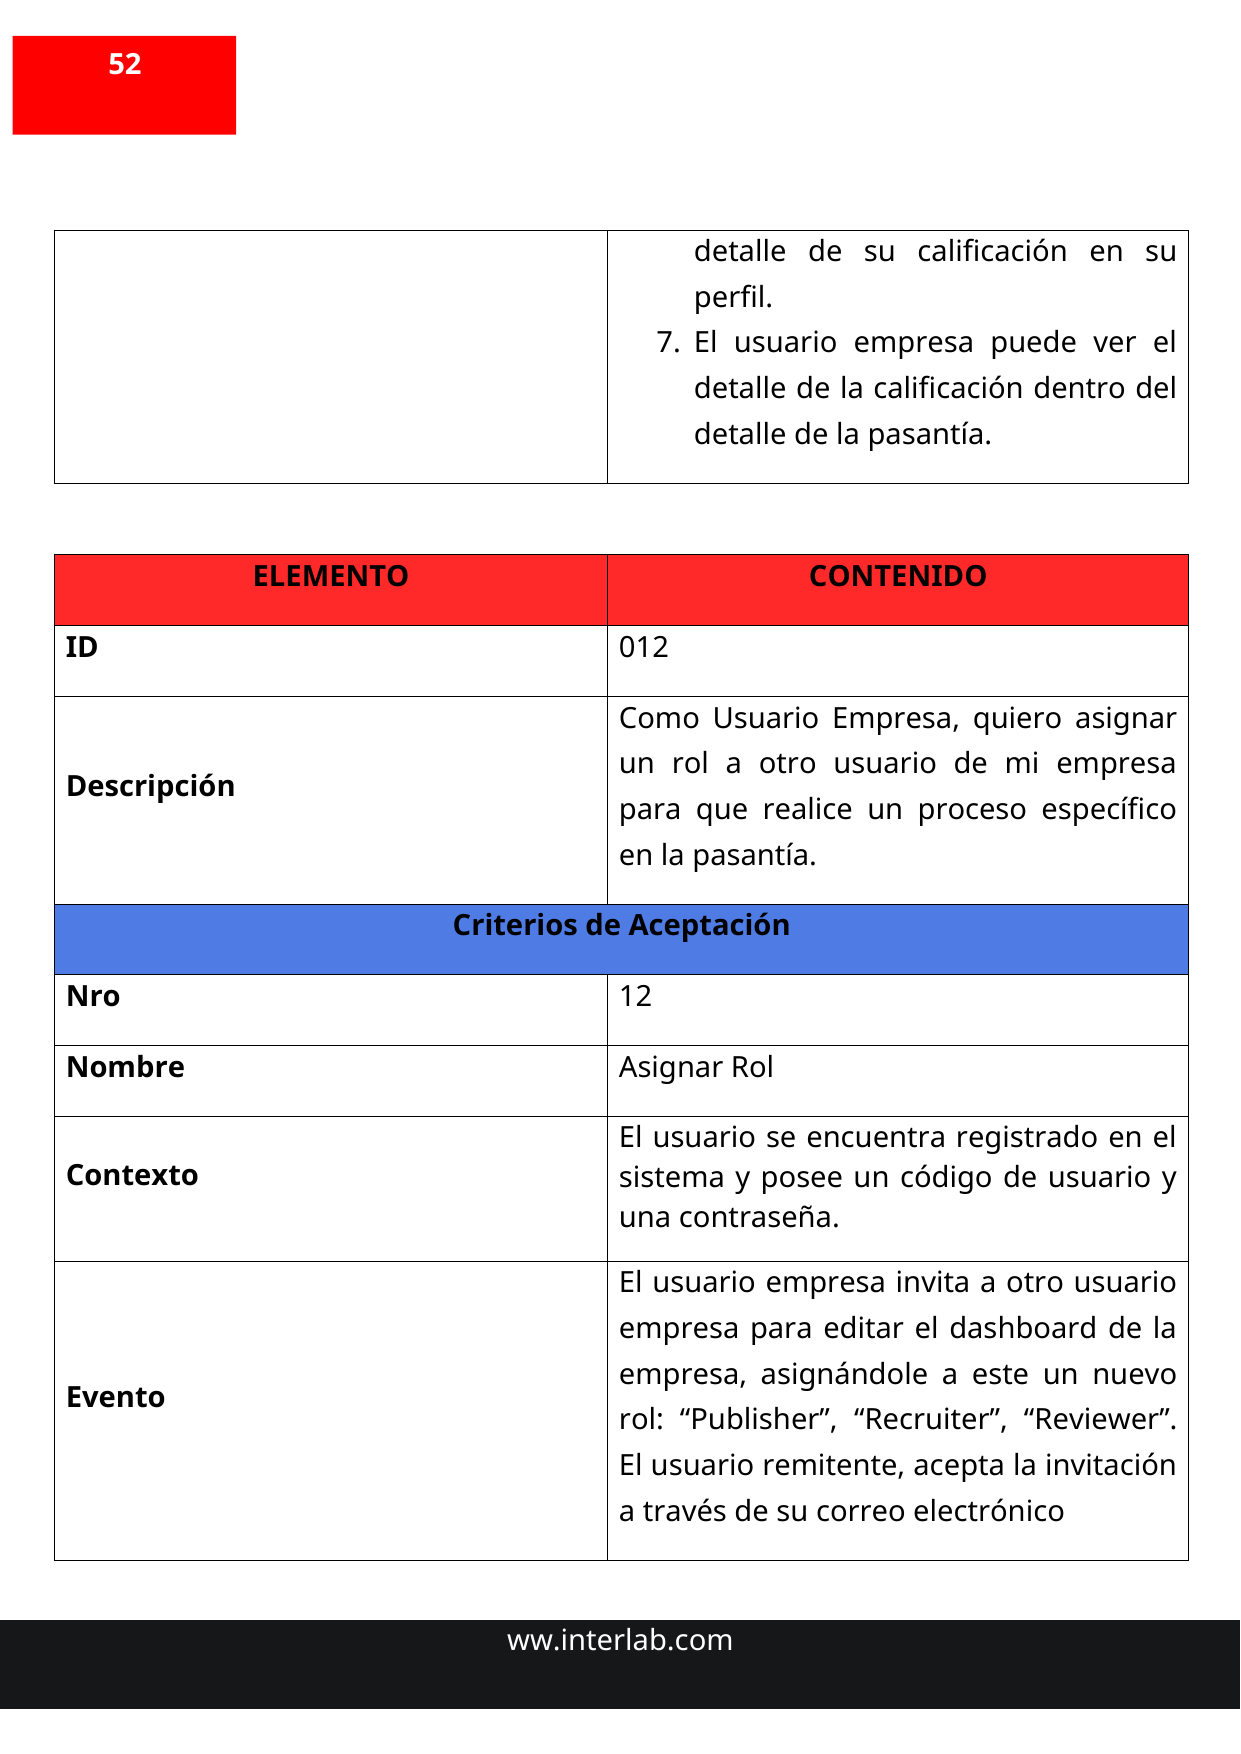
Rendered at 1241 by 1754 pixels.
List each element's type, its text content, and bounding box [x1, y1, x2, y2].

table_cell Nro [55, 975, 607, 1045]
table_cell Contexto [55, 1117, 607, 1261]
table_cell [608, 231, 1188, 483]
table_header ELEMENTO [55, 555, 607, 625]
table_cell Criterios de Aceptación [55, 905, 1188, 974]
table_cell ID [55, 626, 607, 696]
table_cell Nombre [55, 1046, 607, 1116]
table_cell 12 [608, 975, 1188, 1045]
table_cell Descripción [55, 697, 607, 903]
table_cell Asignar Rol [608, 1046, 1188, 1116]
table_cell El usuario se encuentra registrado en el sistema y posee un código de usuario y una contraseña. [608, 1117, 1188, 1261]
table_cell Como Usuario Empresa, quiero asignar un rol a otro usuario de mi empresa para que realice un proceso específico en la pasantía. [608, 697, 1188, 903]
table_header CONTENIDO [608, 555, 1188, 625]
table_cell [55, 231, 607, 483]
table_cell El usuario empresa invita a otro usuario empresa para editar el dashboard de la empresa, asignándole a este un nuevo rol: “Publisher”, “Recruiter”, “Reviewer”. El usuario remitente, acepta la invitación a través de su correo electrónico [608, 1262, 1188, 1559]
table_cell 012 [608, 626, 1188, 696]
table_cell Evento [55, 1262, 607, 1559]
